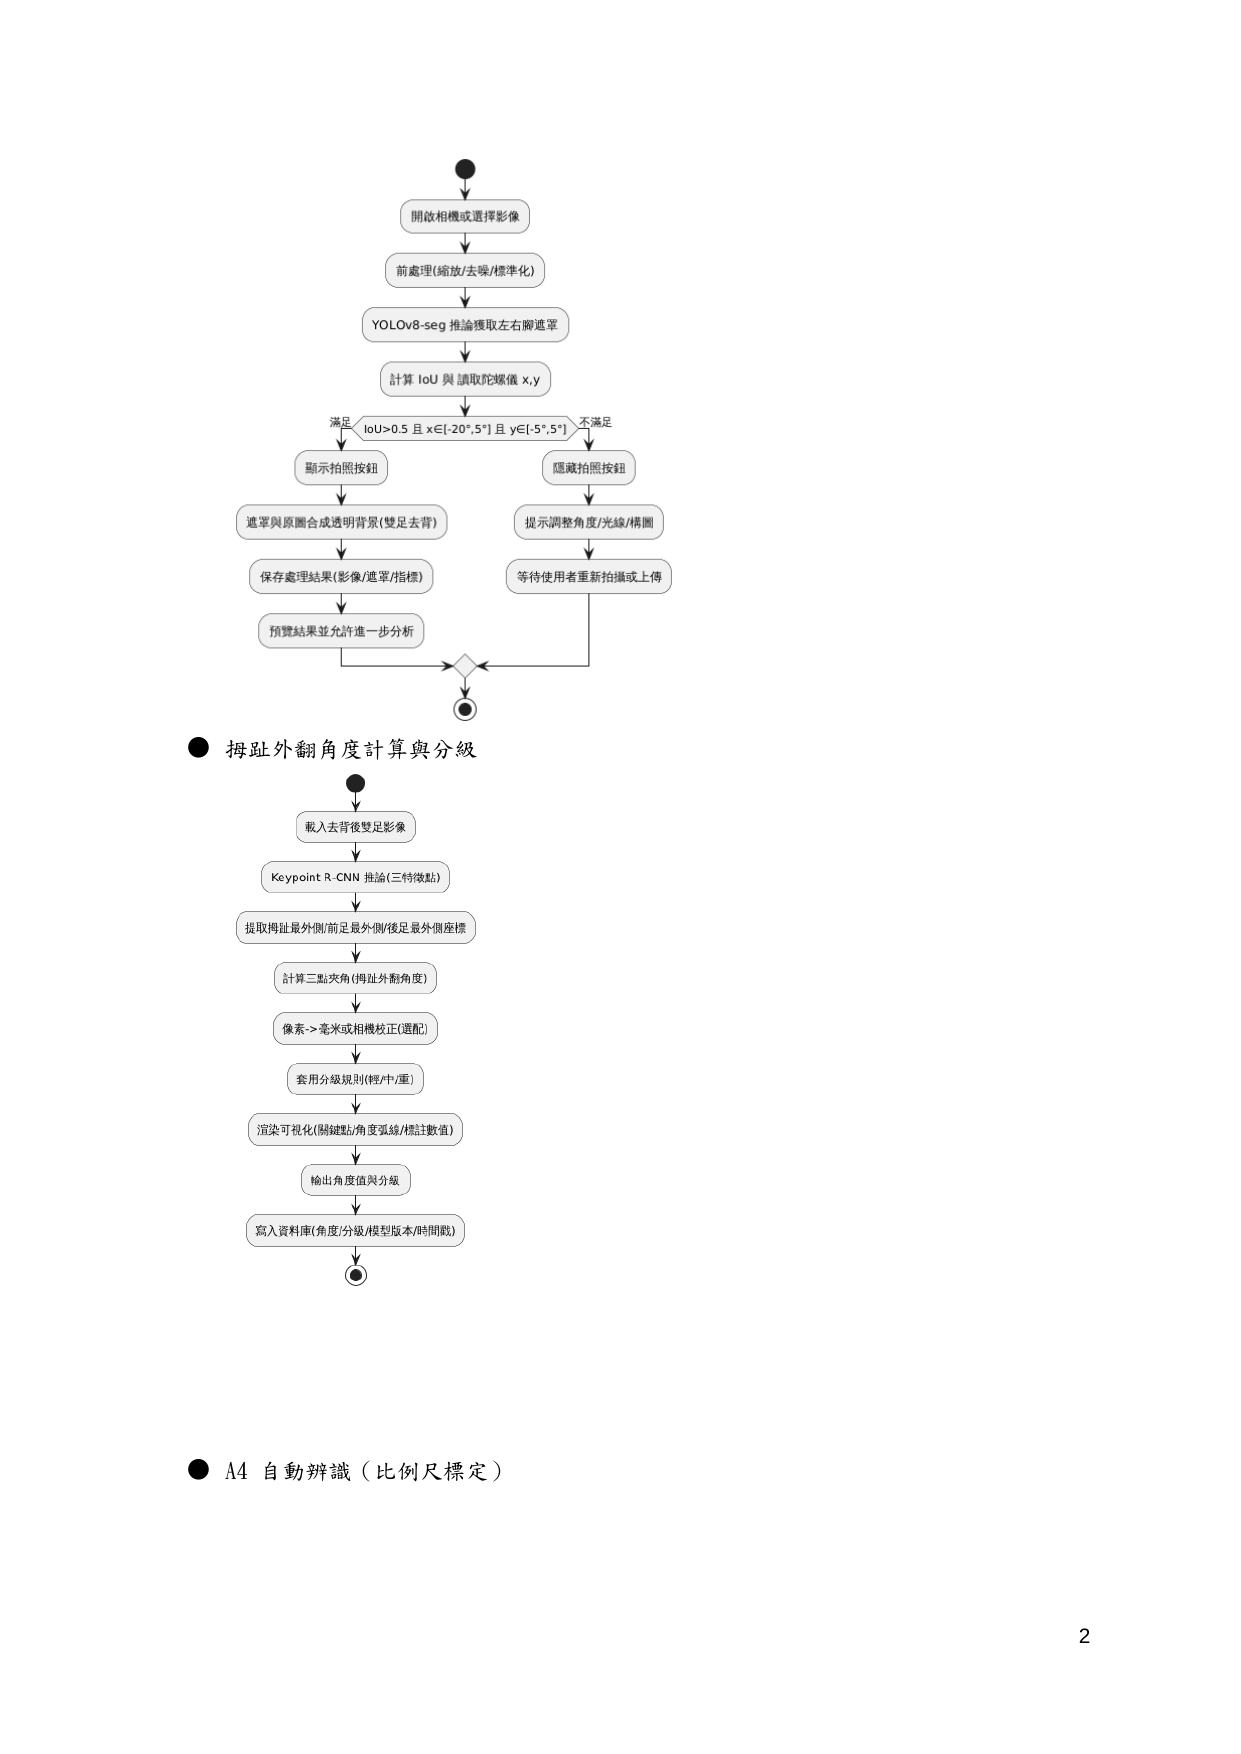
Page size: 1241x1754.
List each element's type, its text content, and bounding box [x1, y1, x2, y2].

list A4 自動辨識（比例尺標定） [187, 1455, 1090, 1483]
list 拇趾外翻角度計算與分級 [187, 733, 1090, 761]
picture [225, 764, 484, 1294]
picture [225, 150, 681, 730]
